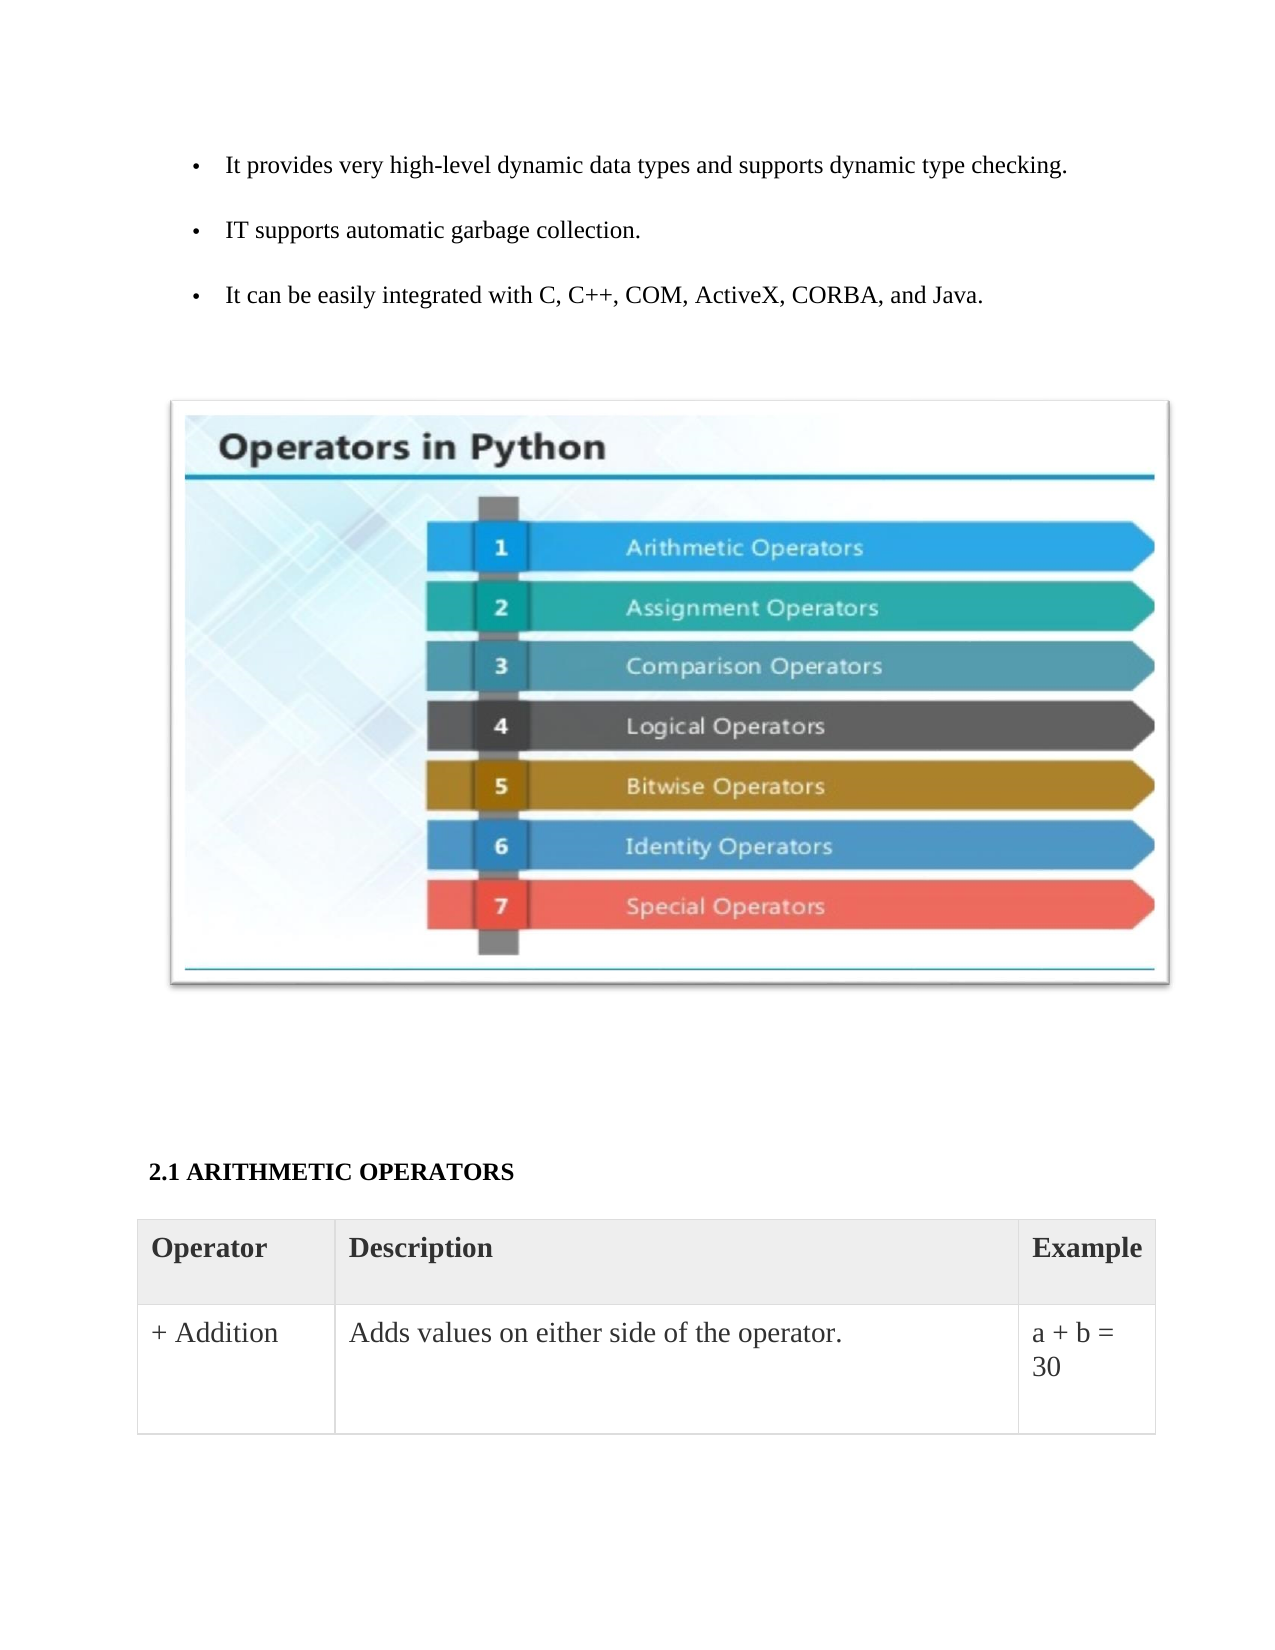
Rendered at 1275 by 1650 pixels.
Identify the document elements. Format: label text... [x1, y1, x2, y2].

list It can be easily integrated with C, C++, COM, ActiveX, CORBA, and Java. [192, 281, 1121, 309]
table_header Example [1019, 1220, 1155, 1304]
text 2.1 ARITHMETIC OPERATORS [148, 1157, 678, 1186]
list It provides very high-level dynamic data types and supports dynamic type checking. [192, 150, 1121, 179]
table_header Operator [138, 1220, 334, 1304]
table_header Description [336, 1220, 1018, 1304]
table_cell + Addition [138, 1305, 334, 1433]
table_cell a + b = 30 [1019, 1305, 1155, 1433]
table_cell Adds values on either side of the operator. [336, 1305, 1018, 1433]
list IT supports automatic garbage collection. [192, 215, 1121, 244]
picture [160, 395, 1179, 997]
